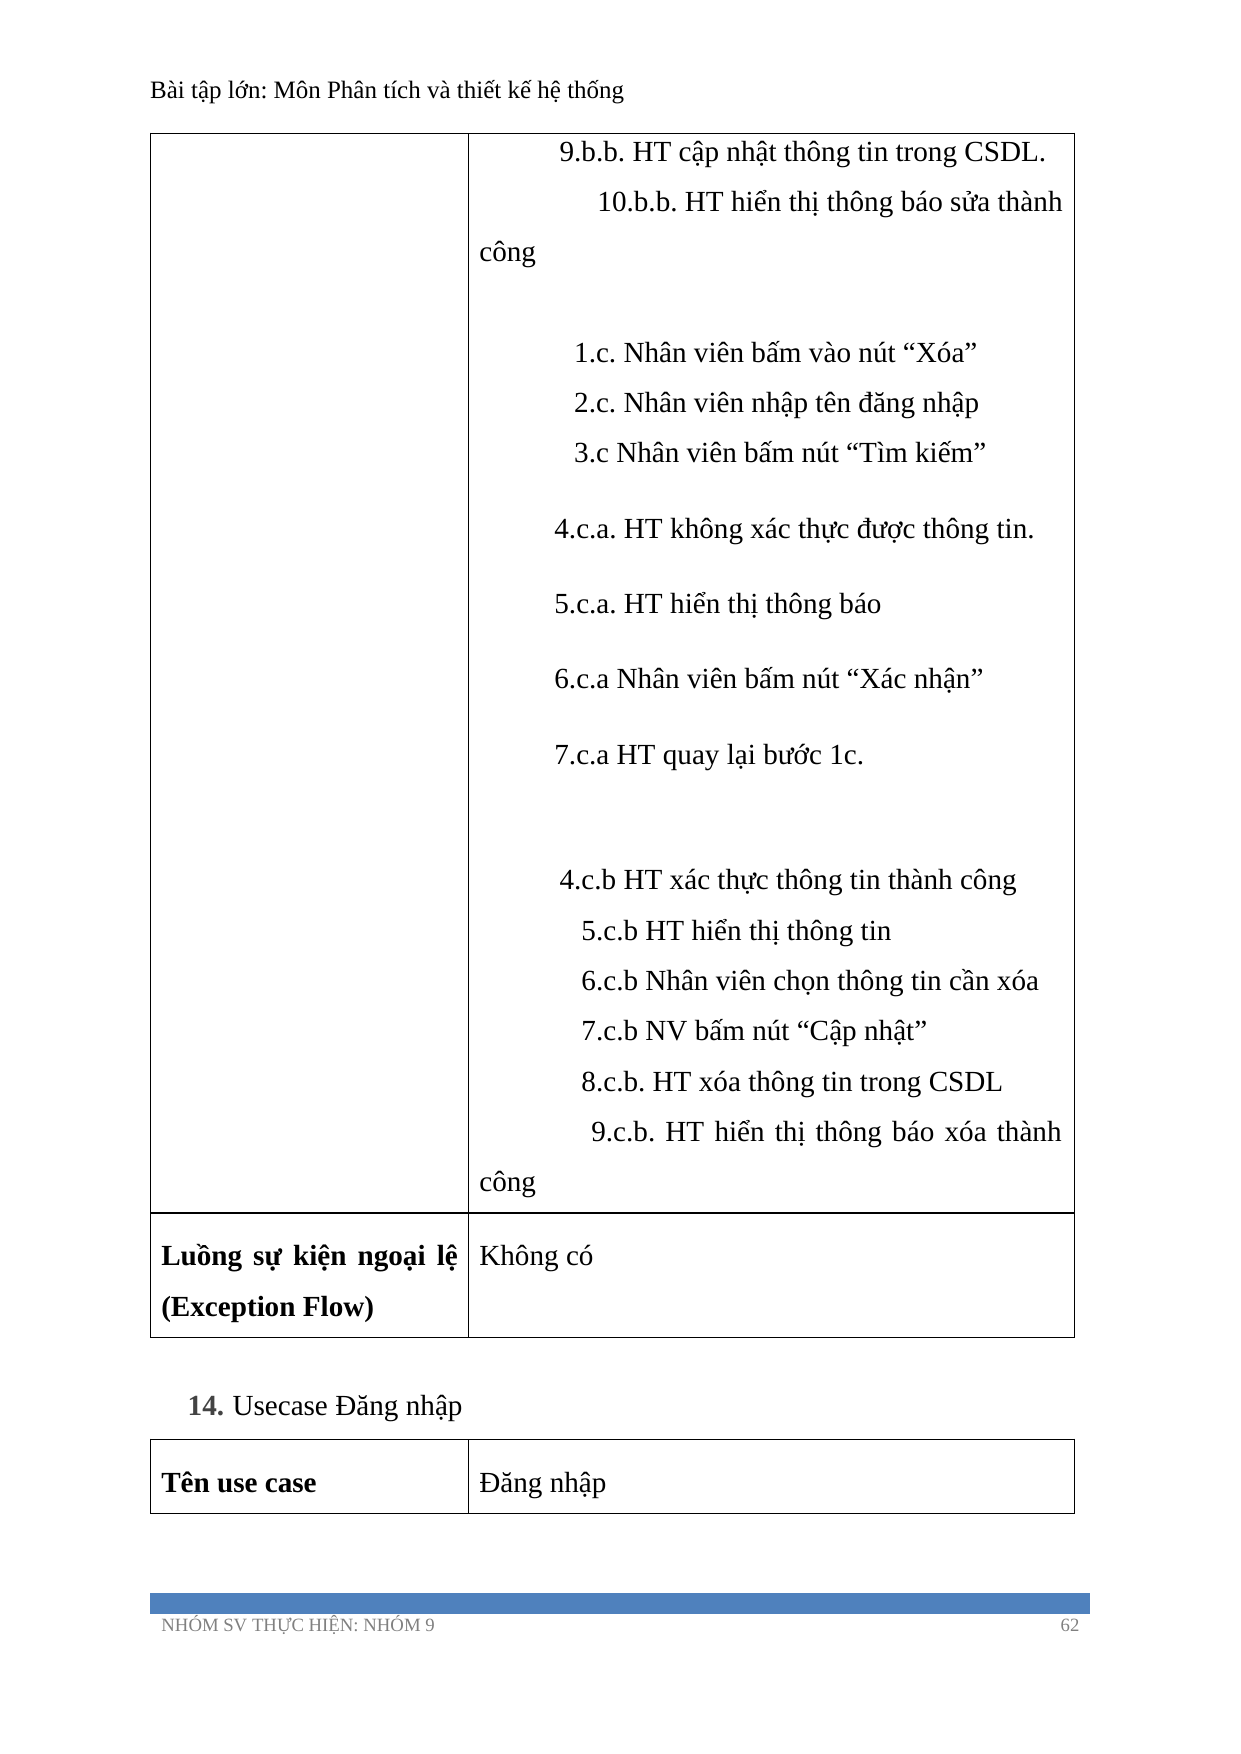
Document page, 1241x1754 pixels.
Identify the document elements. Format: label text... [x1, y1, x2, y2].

table_cell Không có [469, 1214, 1074, 1337]
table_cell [469, 134, 1074, 1212]
subtitle Usecase Đăng nhập [187, 1388, 1090, 1422]
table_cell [151, 134, 468, 1212]
table_cell Luồng sự kiện ngoại lệ (Exception Flow) [151, 1214, 468, 1337]
table_header Đăng nhập [469, 1440, 1074, 1512]
table_header Tên use case [151, 1440, 468, 1512]
